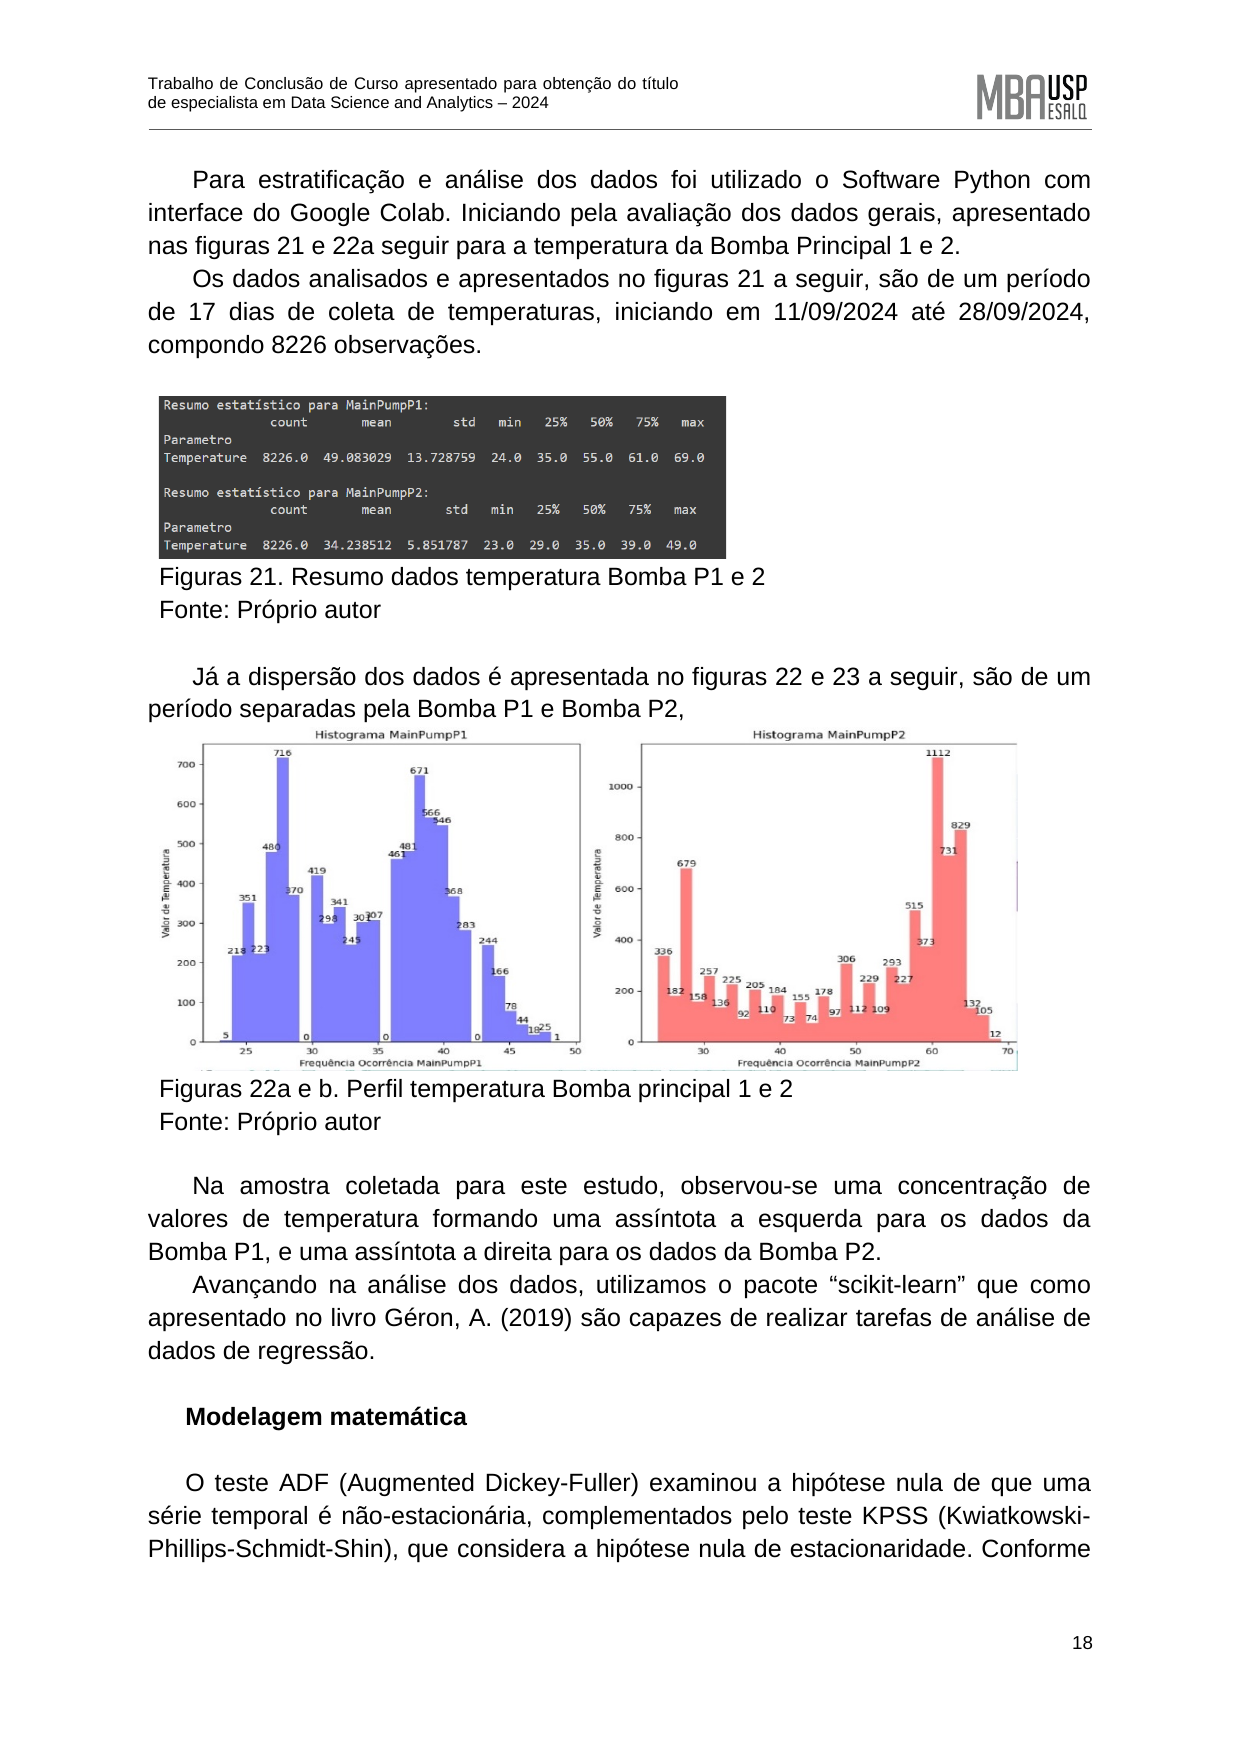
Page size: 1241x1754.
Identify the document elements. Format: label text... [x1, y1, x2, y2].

text Os dados analisados e apresentados no figuras 21 a seguir, são de um período de 17 dias de coleta de temperaturas, iniciando em 11/09/2024 até 28/09/2024, compondo 8226 observações. [148, 264, 1092, 359]
text Modelagem matemática [148, 1402, 1092, 1431]
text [148, 1468, 1092, 1563]
table_header [148, 728, 1091, 1074]
table_cell Figuras 21. Resumo dados temperatura Bomba P1 e 2 Fonte: Próprio autor [148, 563, 1091, 661]
text Na amostra coletada para este estudo, observou-se uma concentração de valores de temperatura formando uma assíntota a esquerda para os dados da Bomba P1, e uma assíntota a direita para os dados da Bomba P2. [148, 1171, 1092, 1265]
table_header [148, 396, 1091, 562]
text Para estratificação e análise dos dados foi utilizado o Software Python com interface do Google Colab. Iniciando pela avaliação dos dados gerais, apresentado nas figuras 21 e 22a seguir para a temperatura da Bomba Principal 1 e 2. [148, 165, 1092, 260]
text Já a dispersão dos dados é apresentada no figuras 22 e 23 a seguir, são de um período separadas pela Bomba P1 e Bomba P2, [148, 661, 1092, 723]
table_cell Figuras 22a e b. Perfil temperatura Bomba principal 1 e 2 Fonte: Próprio autor [148, 1074, 1091, 1140]
picture [158, 396, 727, 559]
text Avançando na análise dos dados, utilizamos o pacote “scikit-learn” que como apresentado no livro Géron, A. (2019) são capazes de realizar tarefas de análise de dados de regressão. [148, 1270, 1092, 1364]
picture [972, 72, 1089, 120]
picture [158, 727, 1018, 1071]
